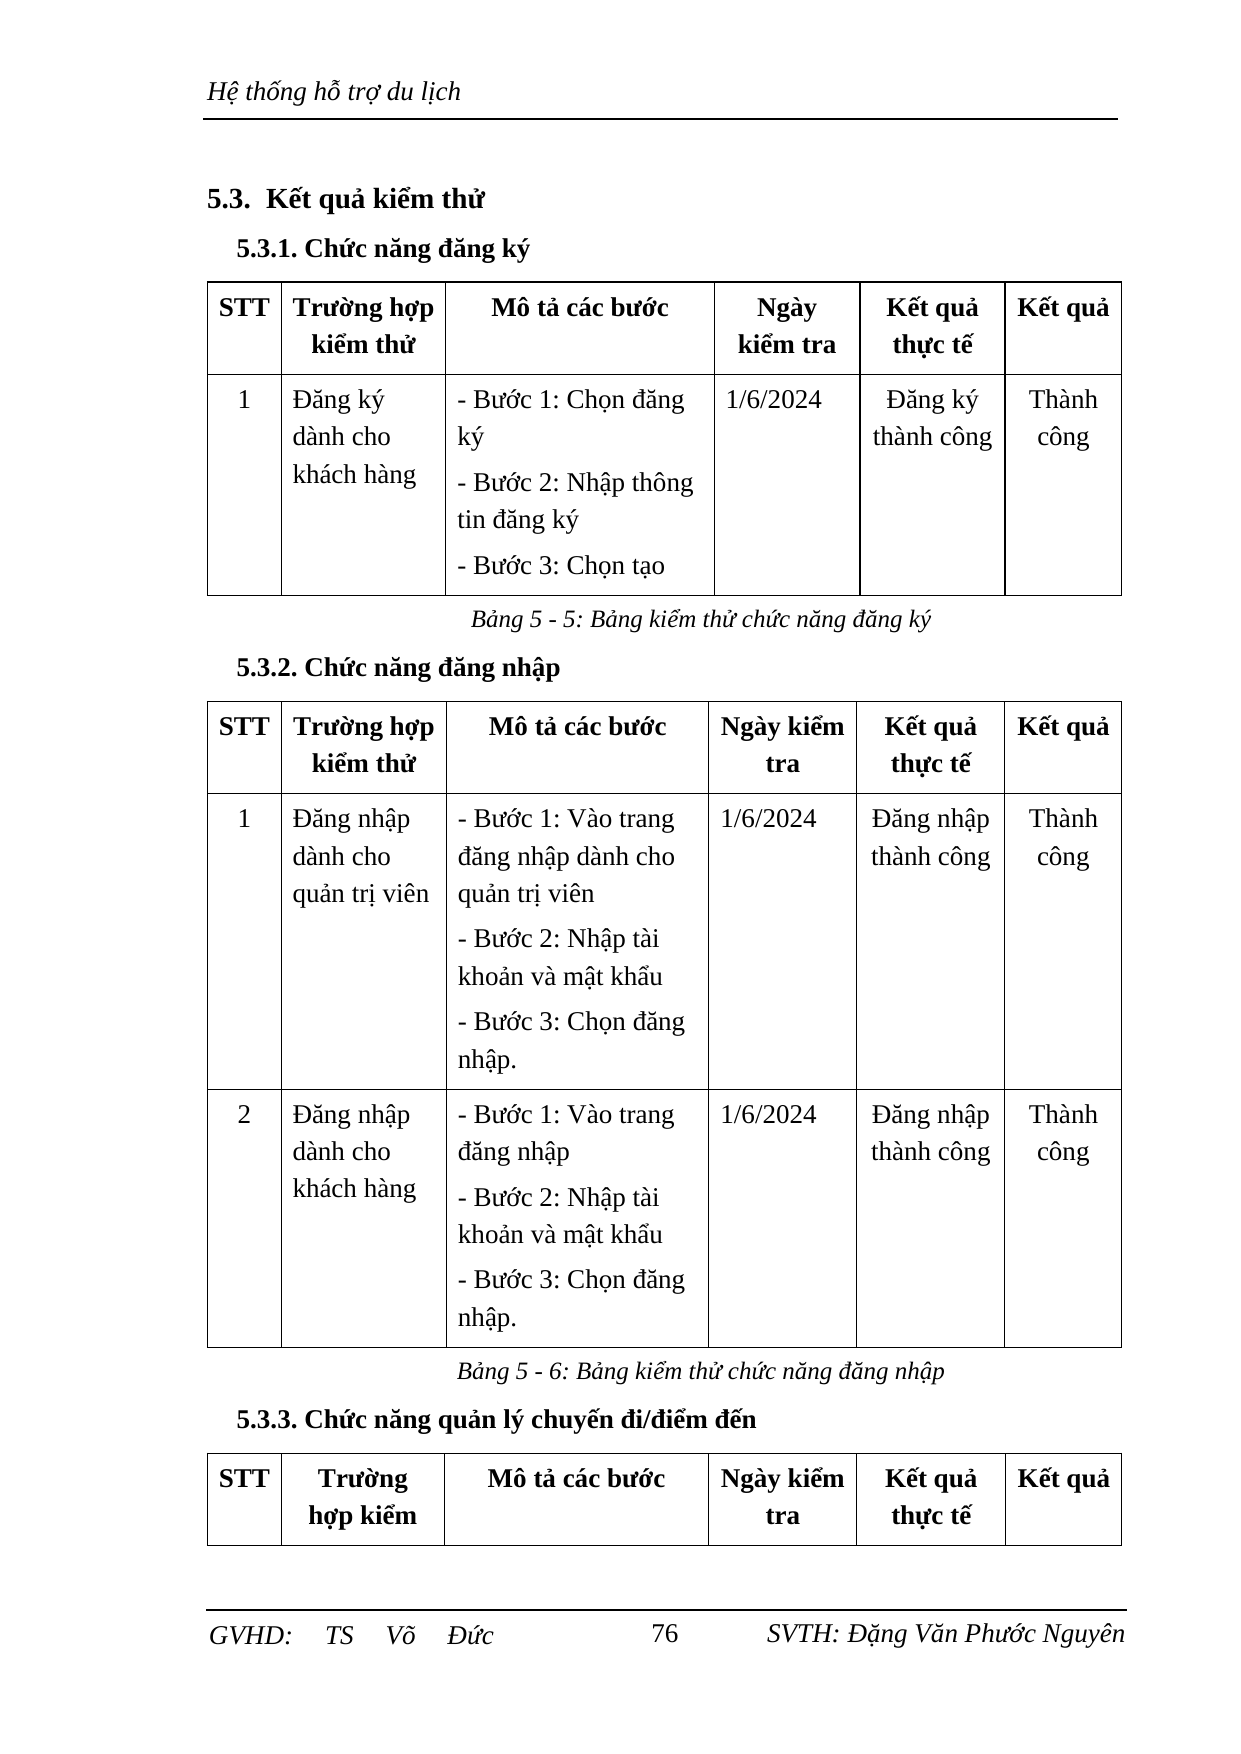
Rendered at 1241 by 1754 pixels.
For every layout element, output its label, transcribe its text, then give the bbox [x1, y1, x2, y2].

table_header Kết quả [1005, 702, 1121, 793]
table_cell - Bước 1: Vào trang đăng nhập dành cho quản trị viên - Bước 2: Nhập tài khoản và mật khẩu - Bước 3: Chọn đăng nhập. [447, 794, 708, 1088]
table_cell Đăng ký thành công [861, 375, 1004, 594]
subtitle Kết quả kiểm thử [207, 181, 1122, 215]
table_cell - Bước 1: Vào trang đăng nhập - Bước 2: Nhập tài khoản và mật khẩu - Bước 3: Chọn đăng nhập. [447, 1090, 708, 1347]
table_header Mô tả các bước [447, 702, 708, 793]
table_cell 1/6/2024 [709, 1090, 856, 1347]
table_header STT [208, 702, 281, 793]
table_cell 1/6/2024 [709, 794, 856, 1088]
table_header Mô tả các bước [445, 1454, 708, 1545]
table_header Trường hợp kiểm thử [282, 702, 446, 793]
table_header STT [208, 1454, 281, 1545]
table_cell Thành công [1005, 794, 1121, 1088]
table_header Kết quả thực tế [857, 1454, 1005, 1545]
table_header Trường hợp kiểm thử [282, 283, 445, 374]
table_cell Thành công [1005, 1090, 1121, 1347]
table_header Kết quả [1006, 283, 1121, 374]
text Bảng 5 - 5: Bảng kiểm thử chức năng đăng ký [207, 604, 1122, 633]
table_header Ngày kiểm tra [709, 1454, 856, 1545]
table_cell Đăng nhập thành công [857, 1090, 1004, 1347]
table_header Kết quả thực tế [861, 283, 1004, 374]
text Bảng 5 - 6: Bảng kiểm thử chức năng đăng nhập [207, 1356, 1122, 1385]
table_cell 1 [208, 794, 281, 1088]
table_cell 1/6/2024 [715, 375, 859, 594]
subtitle Chức năng đăng ký [236, 232, 1122, 263]
table_cell 1 [208, 375, 281, 594]
table_header Mô tả các bước [446, 283, 714, 374]
subtitle Chức năng quản lý chuyến đi/điểm đến [236, 1403, 1122, 1434]
table_header Kết quả thực tế [857, 702, 1004, 793]
table_header Trường hợp kiểm thử [282, 1454, 444, 1545]
table_cell Đăng nhập dành cho quản trị viên [282, 794, 446, 1088]
table_header Ngày kiểm tra [715, 283, 859, 374]
table_cell - Bước 1: Chọn đăng ký - Bước 2: Nhập thông tin đăng ký - Bước 3: Chọn tạo [446, 375, 714, 594]
table_cell Đăng nhập dành cho khách hàng [282, 1090, 446, 1347]
table_cell Thành công [1006, 375, 1121, 594]
table_header Kết quả [1006, 1454, 1121, 1545]
table_header STT [208, 283, 281, 374]
table_cell 2 [208, 1090, 281, 1347]
table_cell Đăng nhập thành công [857, 794, 1004, 1088]
subtitle Chức năng đăng nhập [236, 651, 1122, 682]
table_header Ngày kiểm tra [709, 702, 856, 793]
table_cell Đăng ký dành cho khách hàng [282, 375, 445, 594]
